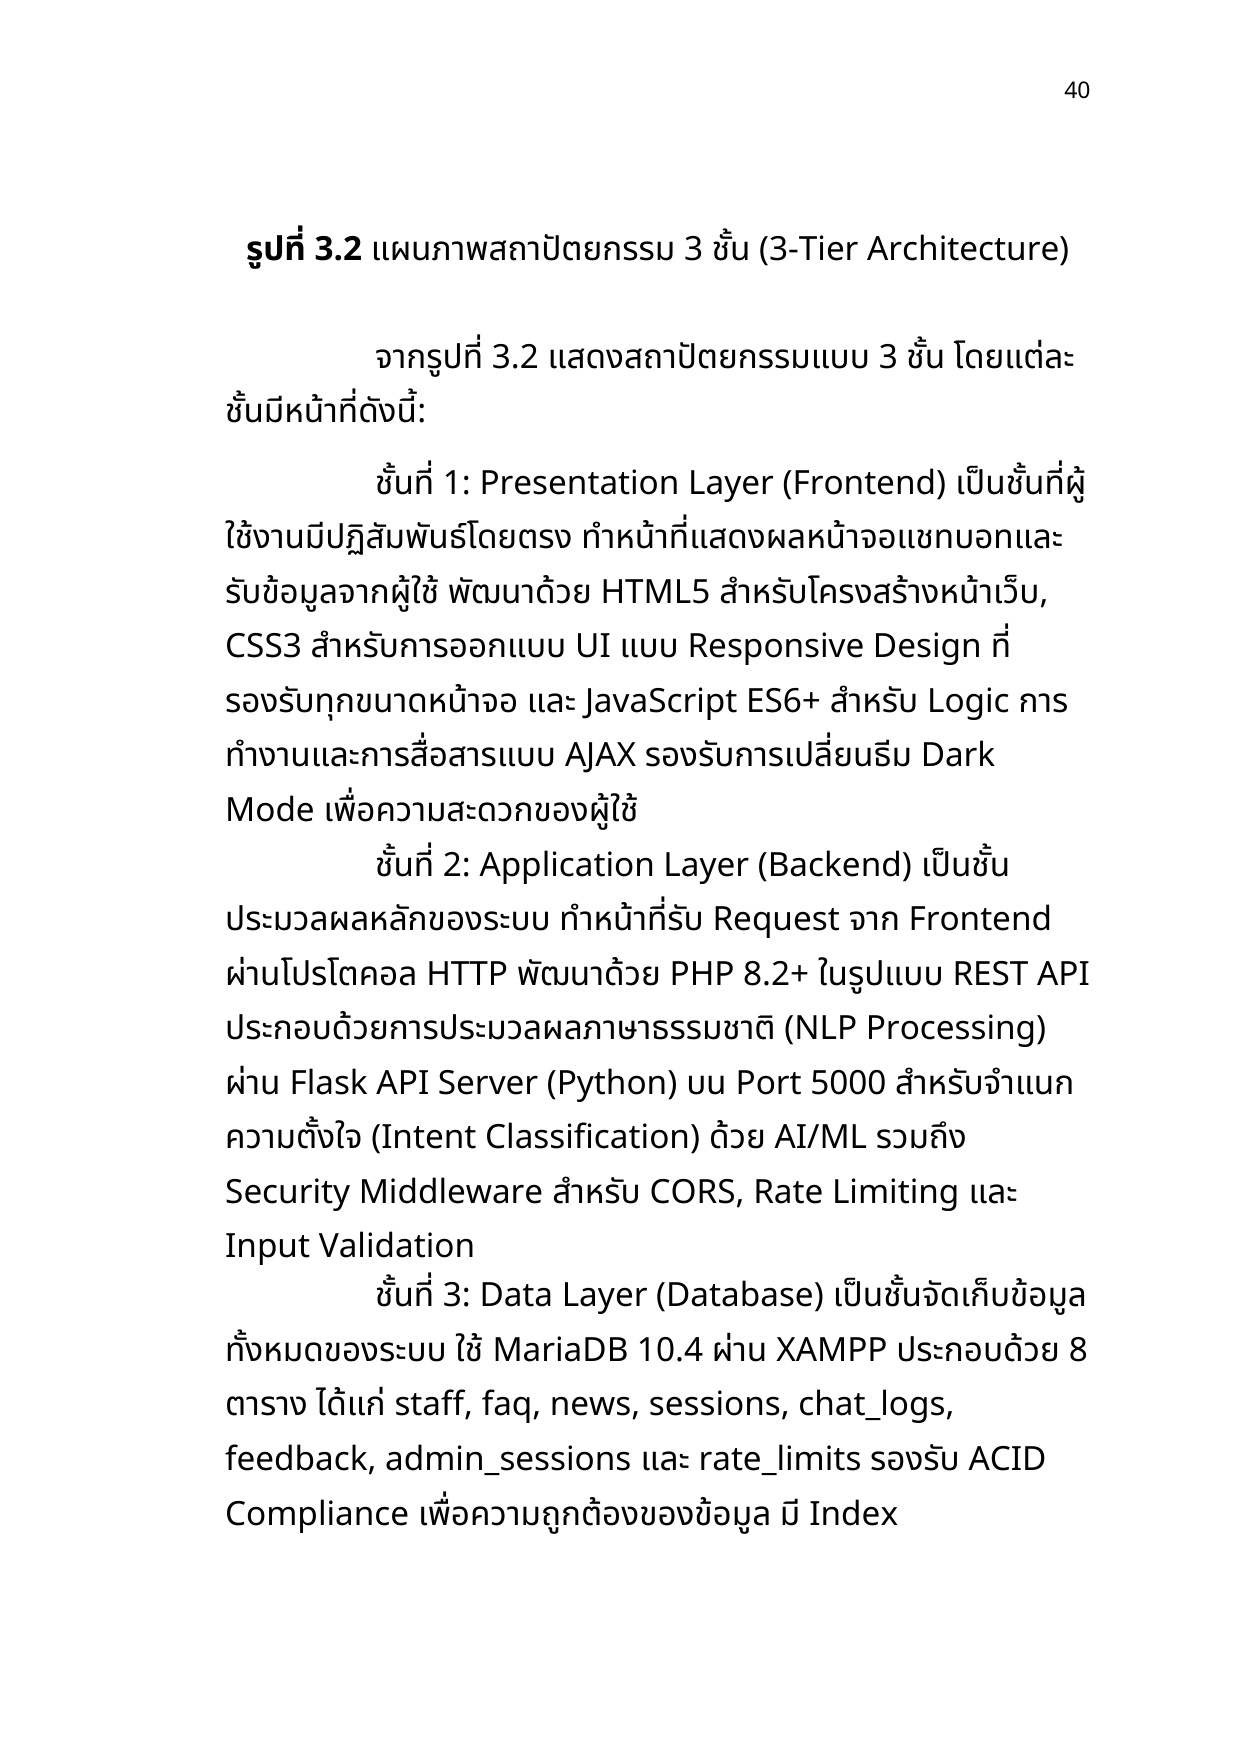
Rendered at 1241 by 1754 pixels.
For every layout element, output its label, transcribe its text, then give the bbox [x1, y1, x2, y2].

text จากรูปที่ 3.2 แสดงสถาปัตยกรรมแบบ 3 ชั้น โดยแต่ละชั้นมีหน้าที่ดังนี้: [225, 333, 1090, 438]
text ชั้นที่ 1: Presentation Layer (Frontend) เป็นชั้นที่ผู้ใช้งานมีปฏิสัมพันธ์โดยตรง ทำหน้าที่แสดงผลหน้าจอแชทบอทและรับข้อมูลจากผู้ใช้ พัฒนาด้วย HTML5 สำหรับโครงสร้างหน้าเว็บ, CSS3 สำหรับการออกแบบ UI แบบ Responsive Design ที่รองรับทุกขนาดหน้าจอ และ JavaScript ES6+ สำหรับ Logic การทำงานและการสื่อสารแบบ AJAX รองรับการเปลี่ยนธีม Dark Mode เพื่อความสะดวกของผู้ใช้ [225, 458, 1090, 836]
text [225, 1271, 1090, 1540]
subtitle รูปที่ 3.2 แผนภาพสถาปัตยกรรม 3 ชั้น (3-Tier Architecture) [225, 225, 1090, 276]
text ชั้นที่ 2: Application Layer (Backend) เป็นชั้นประมวลผลหลักของระบบ ทำหน้าที่รับ Request จาก Frontend ผ่านโปรโตคอล HTTP พัฒนาด้วย PHP 8.2+ ในรูปแบบ REST API ประกอบด้วยการประมวลผลภาษาธรรมชาติ (NLP Processing) ผ่าน Flask API Server (Python) บน Port 5000 สำหรับจำแนกความตั้งใจ (Intent Classification) ด้วย AI/ML รวมถึง Security Middleware สำหรับ CORS, Rate Limiting และ Input Validation [225, 840, 1090, 1267]
